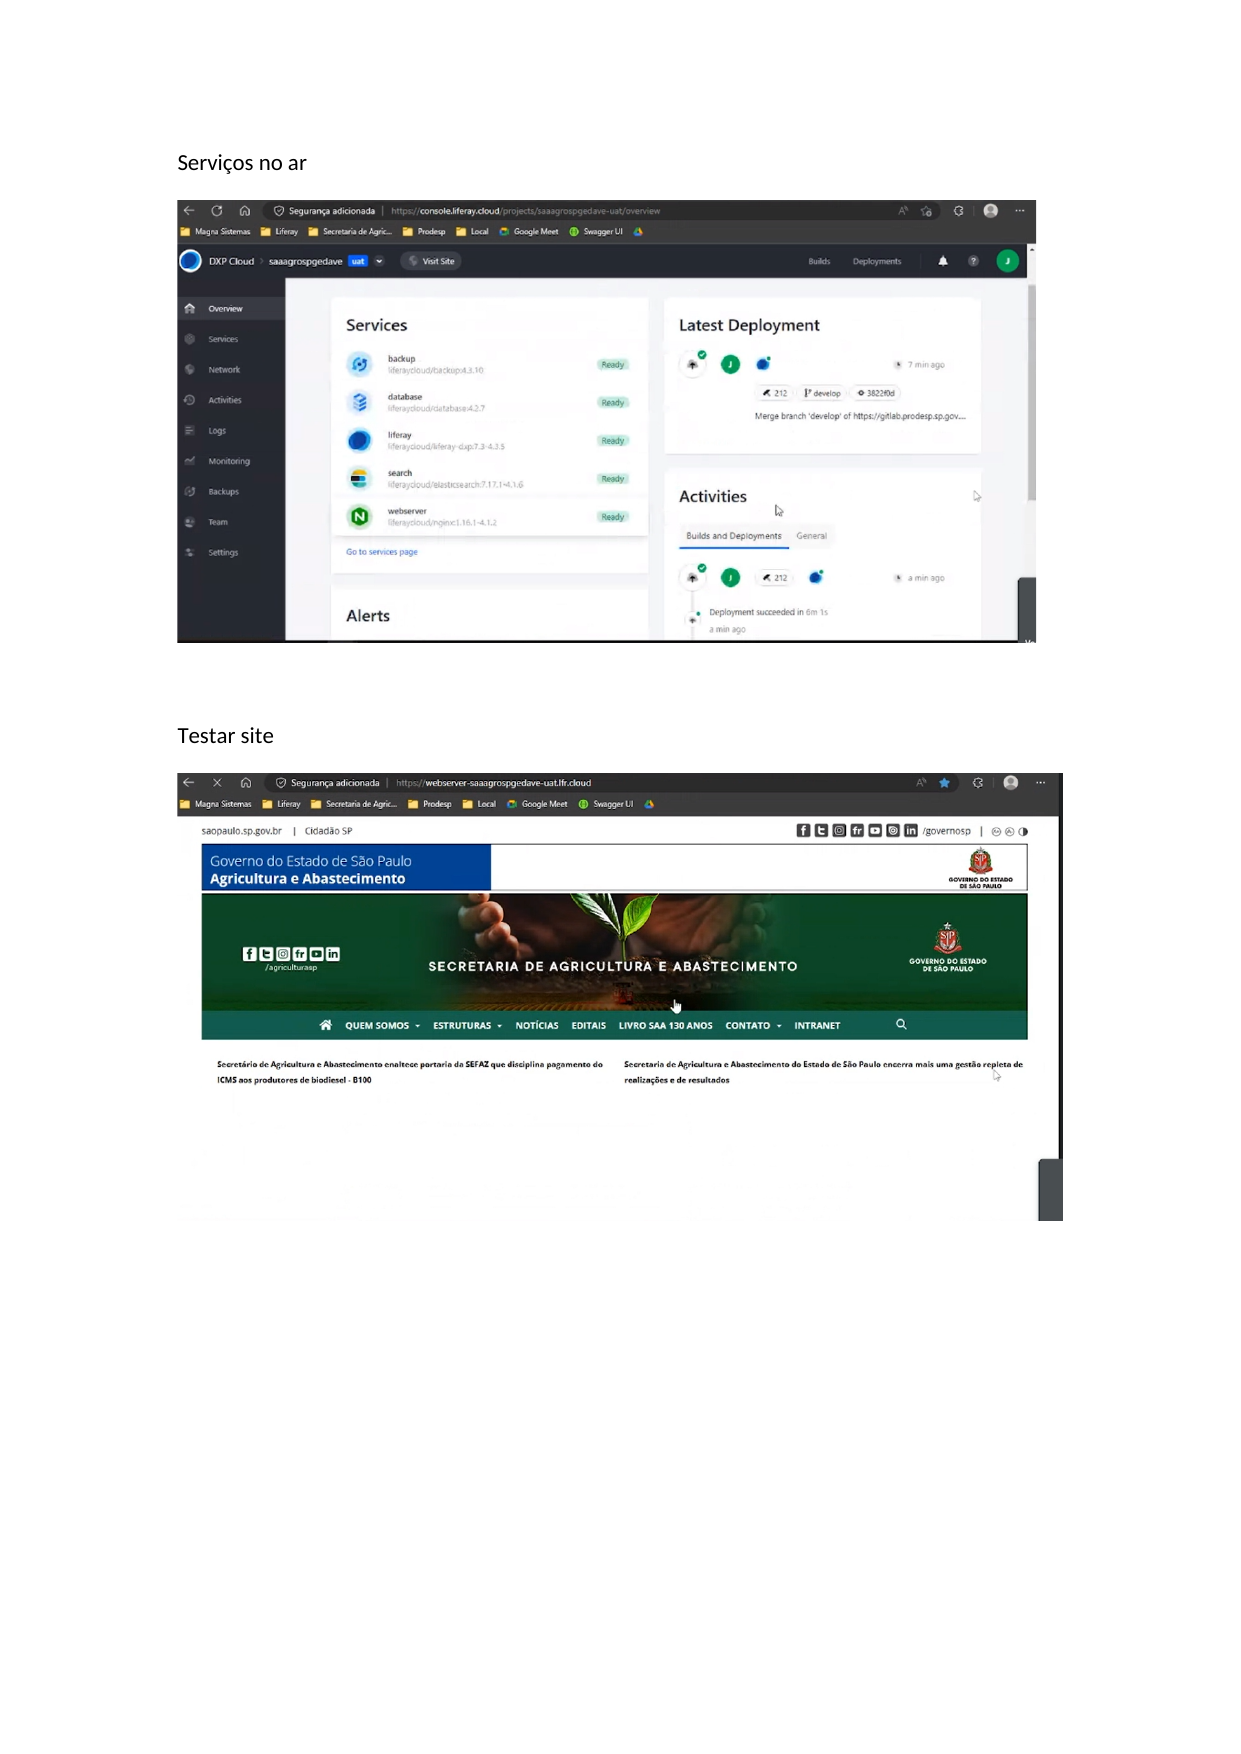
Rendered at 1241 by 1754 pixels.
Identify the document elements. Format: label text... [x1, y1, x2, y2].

text Testar site [177, 721, 1063, 749]
picture [177, 773, 1063, 1221]
picture [177, 200, 1037, 643]
text Serviços no ar [177, 148, 1063, 176]
